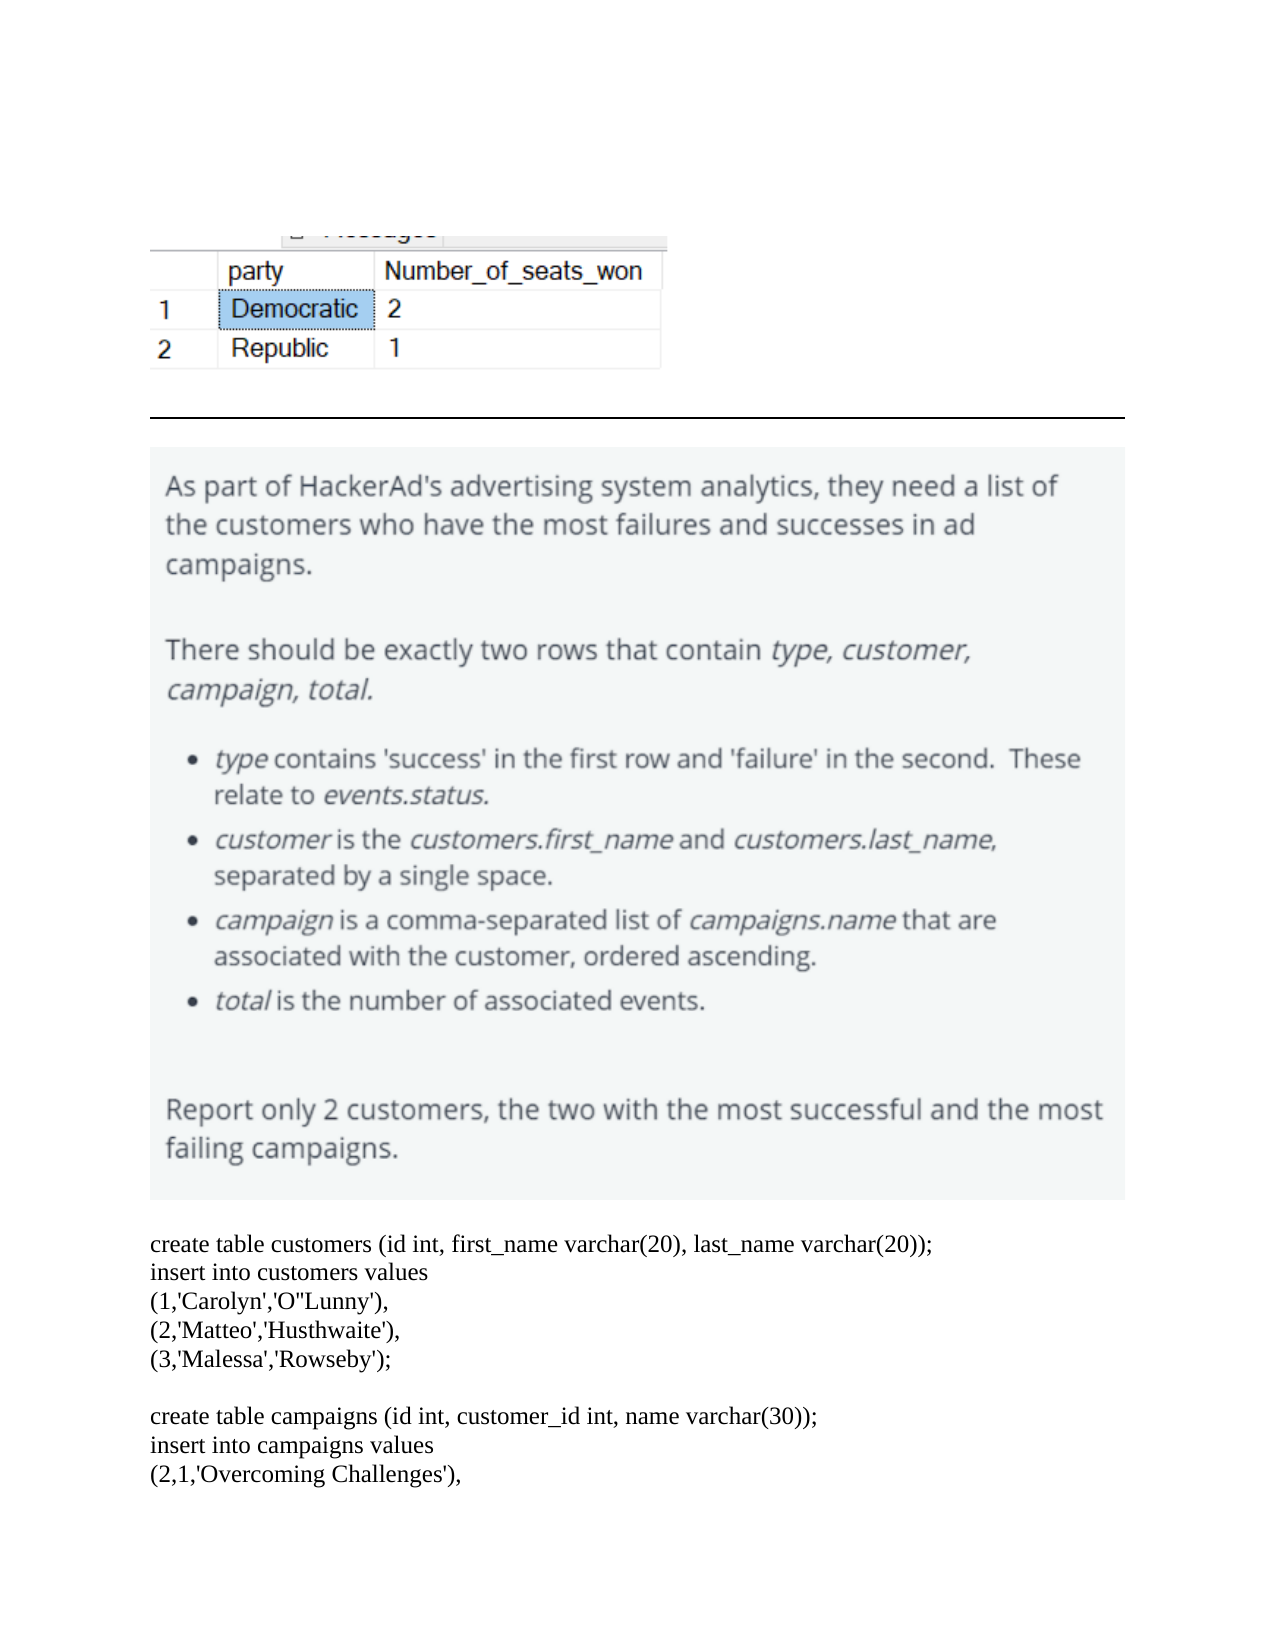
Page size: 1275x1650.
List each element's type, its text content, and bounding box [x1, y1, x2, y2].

text (2,1,'Overcoming Challenges'), [150, 1459, 1125, 1487]
text create table customers (id int, first_name varchar(20), last_name varchar(20)); [150, 1229, 1125, 1257]
text (3,'Malessa','Rowseby'); [150, 1344, 1125, 1372]
text insert into customers values [150, 1257, 1125, 1286]
text (1,'Carolyn','O''Lunny'), [150, 1286, 1125, 1315]
text insert into campaigns values [150, 1430, 1125, 1459]
picture [150, 236, 668, 387]
text create table campaigns (id int, customer_id int, name varchar(30)); [150, 1401, 1125, 1430]
picture [150, 447, 1125, 1200]
text (2,'Matteo','Husthwaite'), [150, 1315, 1125, 1344]
